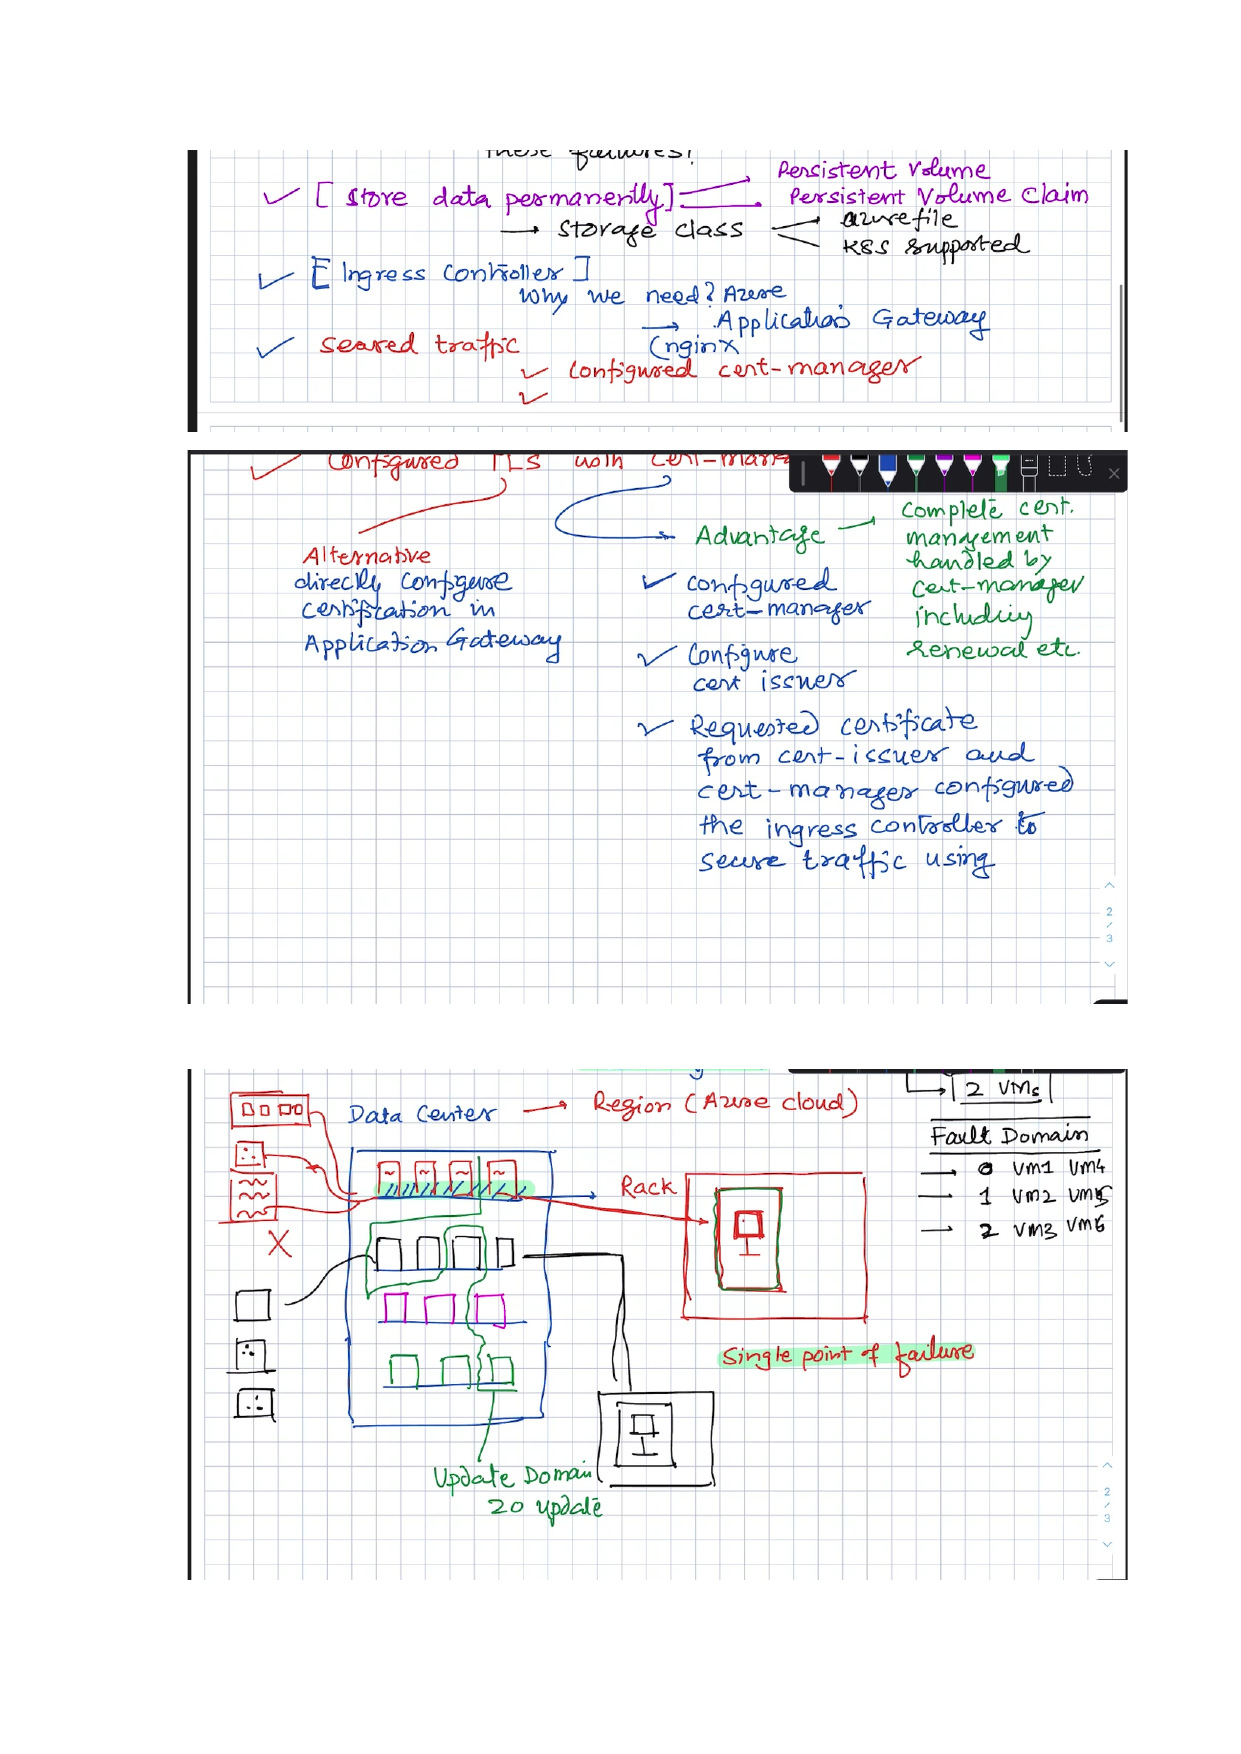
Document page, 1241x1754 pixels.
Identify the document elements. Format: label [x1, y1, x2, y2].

picture [187, 150, 1128, 432]
picture [187, 450, 1128, 1004]
picture [187, 1069, 1128, 1580]
